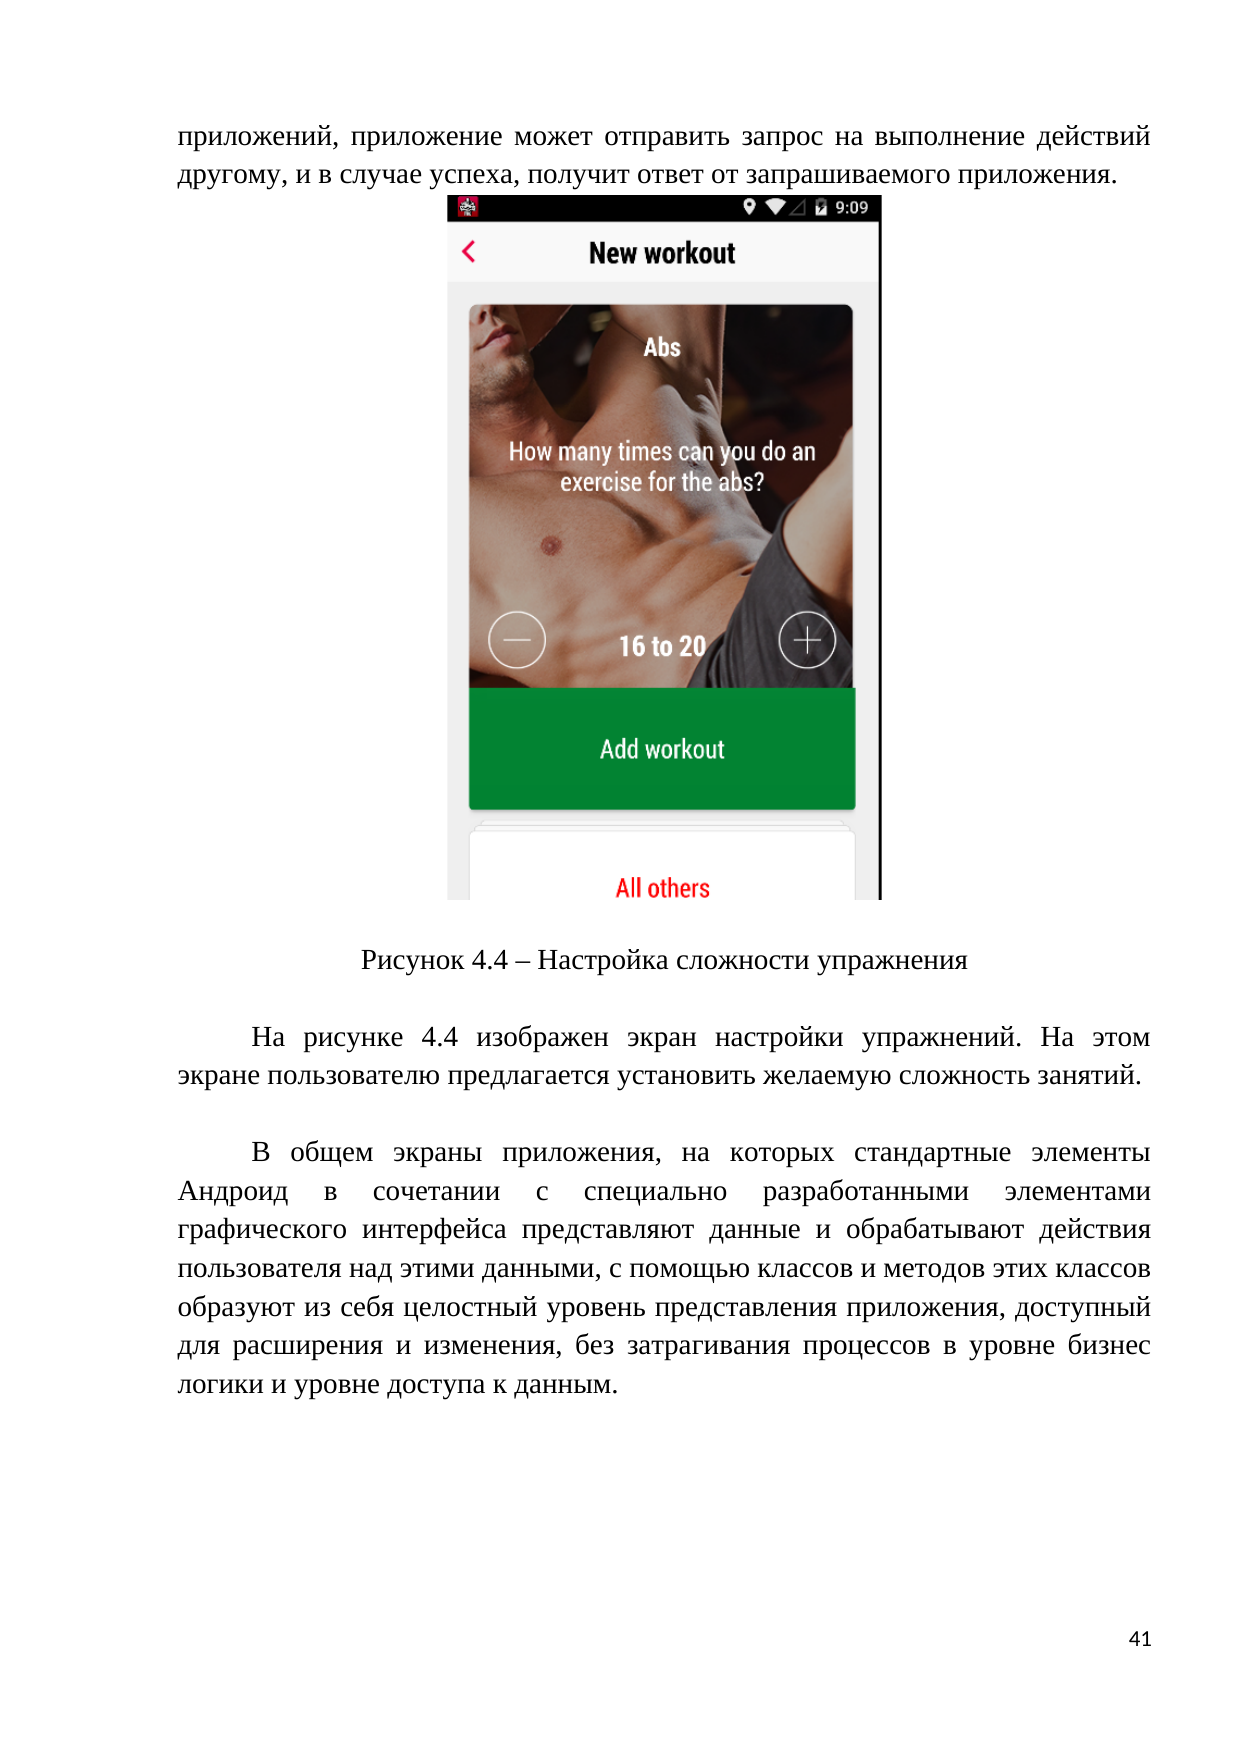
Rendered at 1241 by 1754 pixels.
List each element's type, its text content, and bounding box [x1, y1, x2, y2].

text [177, 118, 1152, 190]
text На рисунке 4.4 изображен экран настройки упражнений. На этом экране пользователю предлагается установить желаемую сложность занятий. [177, 1019, 1152, 1091]
text Рисунок 4.4 – Настройка сложности упражнения [177, 942, 1152, 975]
text В общем экраны приложения, на которых стандартные элементы Андроид в сочетании с специально разработанными элементами графического интерфейса представляют данные и обрабатывают действия пользователя над этими данными, с помощью классов и методов этих классов образуют из себя целостный уровень представления приложения, доступный для расширения и изменения, без затрагивания процессов в уровне бизнес логики и уровне доступа к данным. [177, 1134, 1152, 1399]
picture [447, 195, 882, 900]
